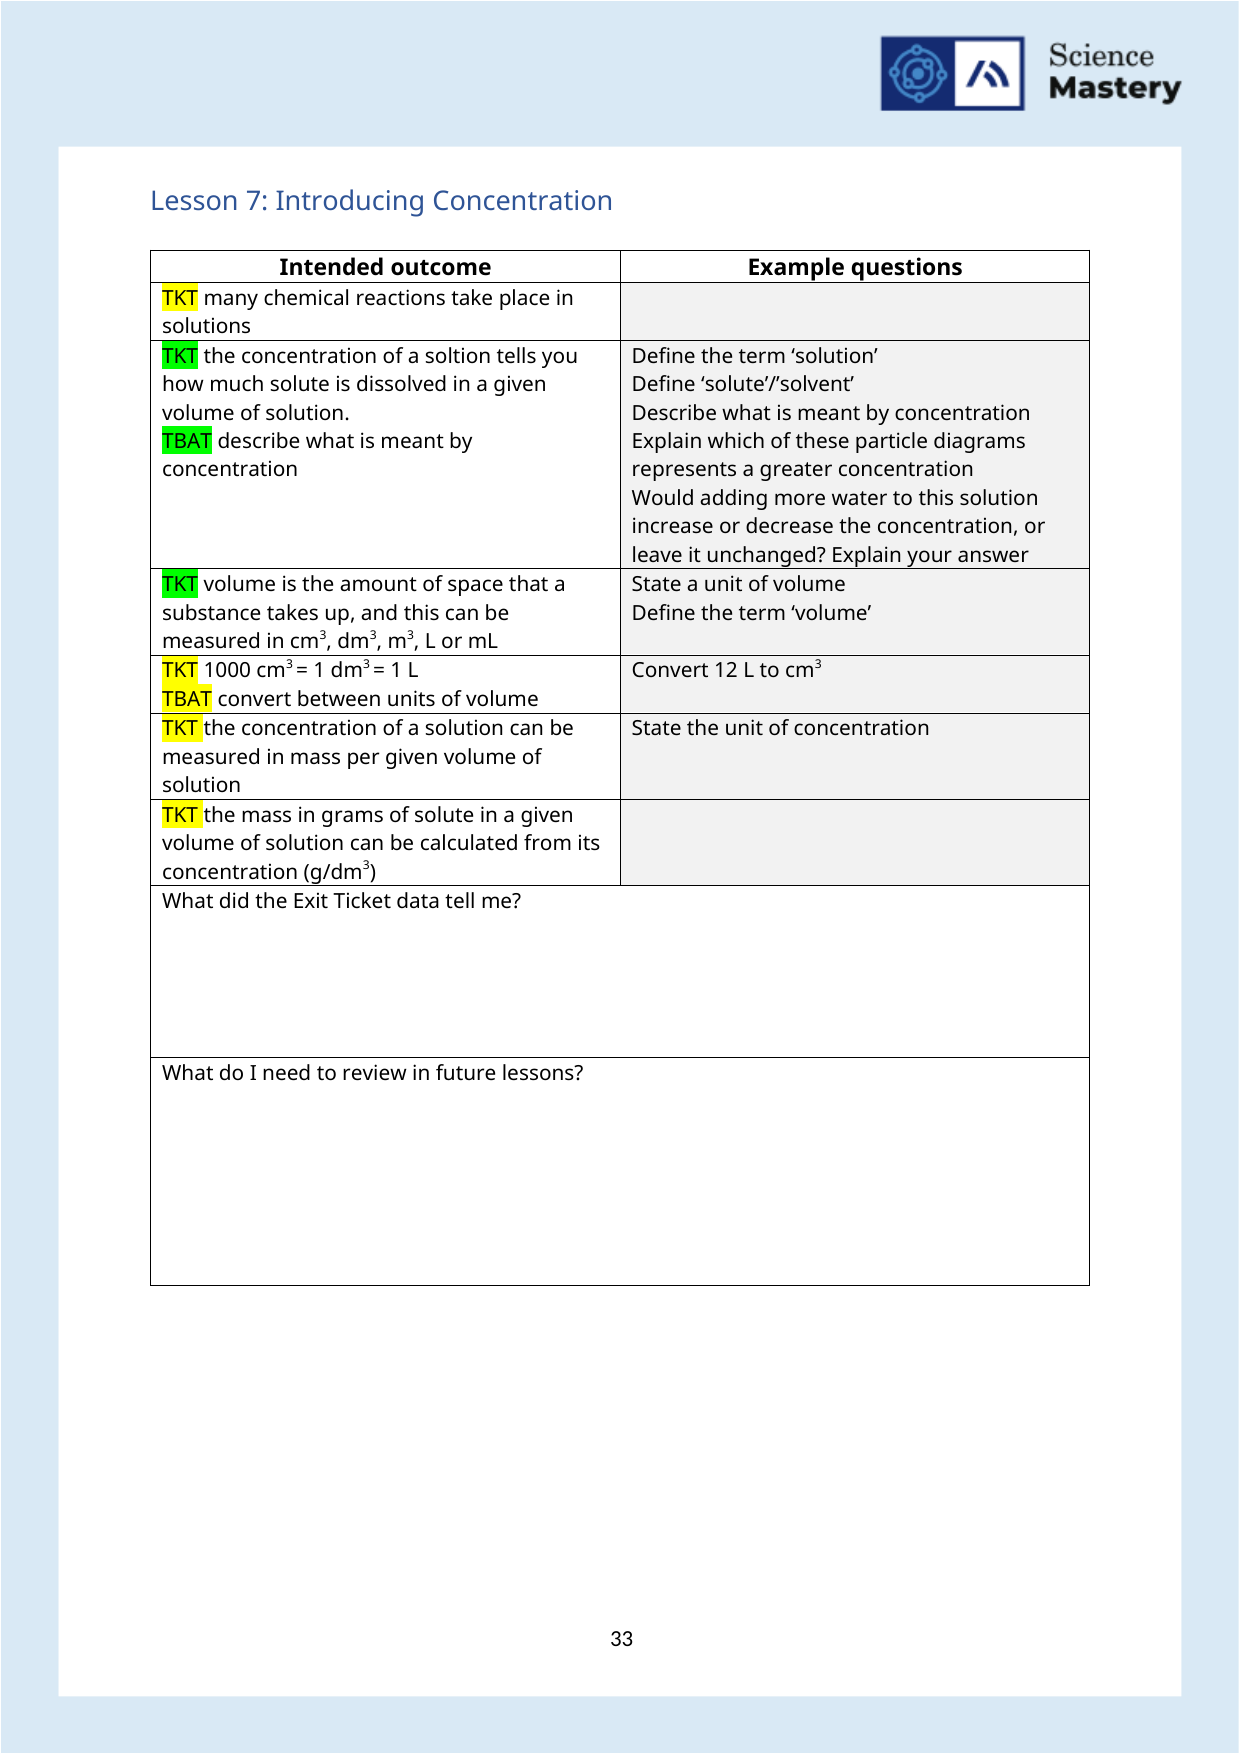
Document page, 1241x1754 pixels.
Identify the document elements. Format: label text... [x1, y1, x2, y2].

subtitle Lesson 7: Introducing Concentration [150, 181, 1093, 218]
table_header Intended outcome [151, 251, 620, 282]
table_cell State the unit of concentration [621, 714, 1089, 799]
table_cell Convert 12 L to cm3 [621, 656, 1089, 712]
table_header Example questions [621, 251, 1089, 282]
table_cell TKT the concentration of a soltion tells you how much solute is dissolved in a given volume of solution. TBAT describe what is meant by concentration [151, 341, 620, 568]
table_cell State a unit of volume Define the term ‘volume’ [621, 569, 1089, 654]
table_cell TKT the mass in grams of solute in a given volume of solution can be calculated from its concentration (g/dm3) [151, 800, 620, 885]
table_cell TKT many chemical reactions take place in solutions [151, 283, 620, 340]
table_cell Define the term ‘solution’ Define ‘solute’/’solvent’ Describe what is meant by concentration Explain which of these particle diagrams represents a greater concentration Would adding more water to this solution increase or decrease the concentration, or leave it unchanged? Explain your answer [621, 341, 1089, 568]
table_cell [621, 283, 1089, 340]
table_cell What did the Exit Ticket data tell me? [151, 886, 1089, 1057]
table_cell What do I need to review in future lessons? [151, 1058, 1089, 1285]
table_cell TKT the concentration of a solution can be measured in mass per given volume of solution [151, 714, 620, 799]
table_cell TKT 1000 cm3 = 1 dm3 = 1 L TBAT convert between units of volume [198, 656, 620, 712]
table_cell [621, 800, 1089, 885]
table_cell TKT volume is the amount of space that a substance takes up, and this can be measured in cm3, dm3, m3, L or mL [151, 569, 620, 654]
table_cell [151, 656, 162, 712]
